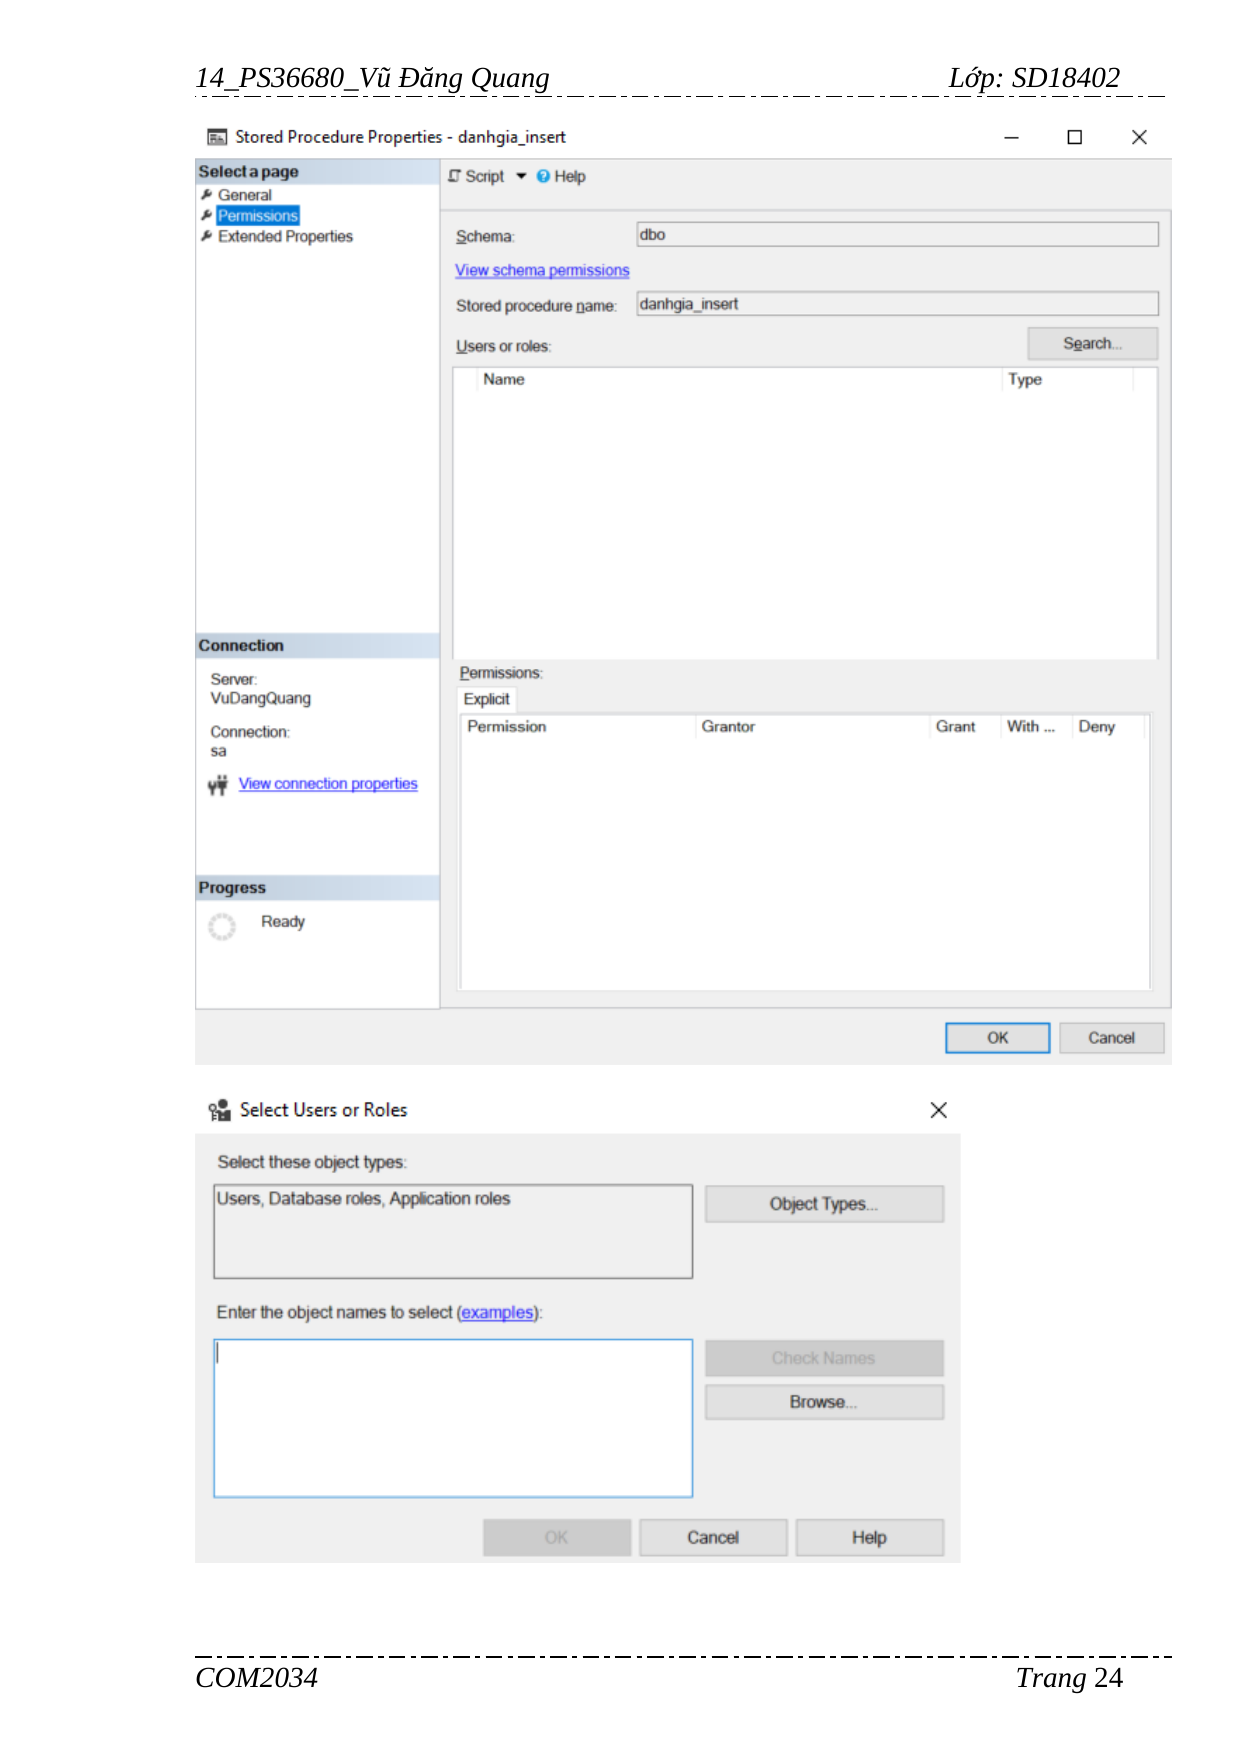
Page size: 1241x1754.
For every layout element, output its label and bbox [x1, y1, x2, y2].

picture [195, 120, 1172, 1065]
picture [195, 1090, 961, 1563]
